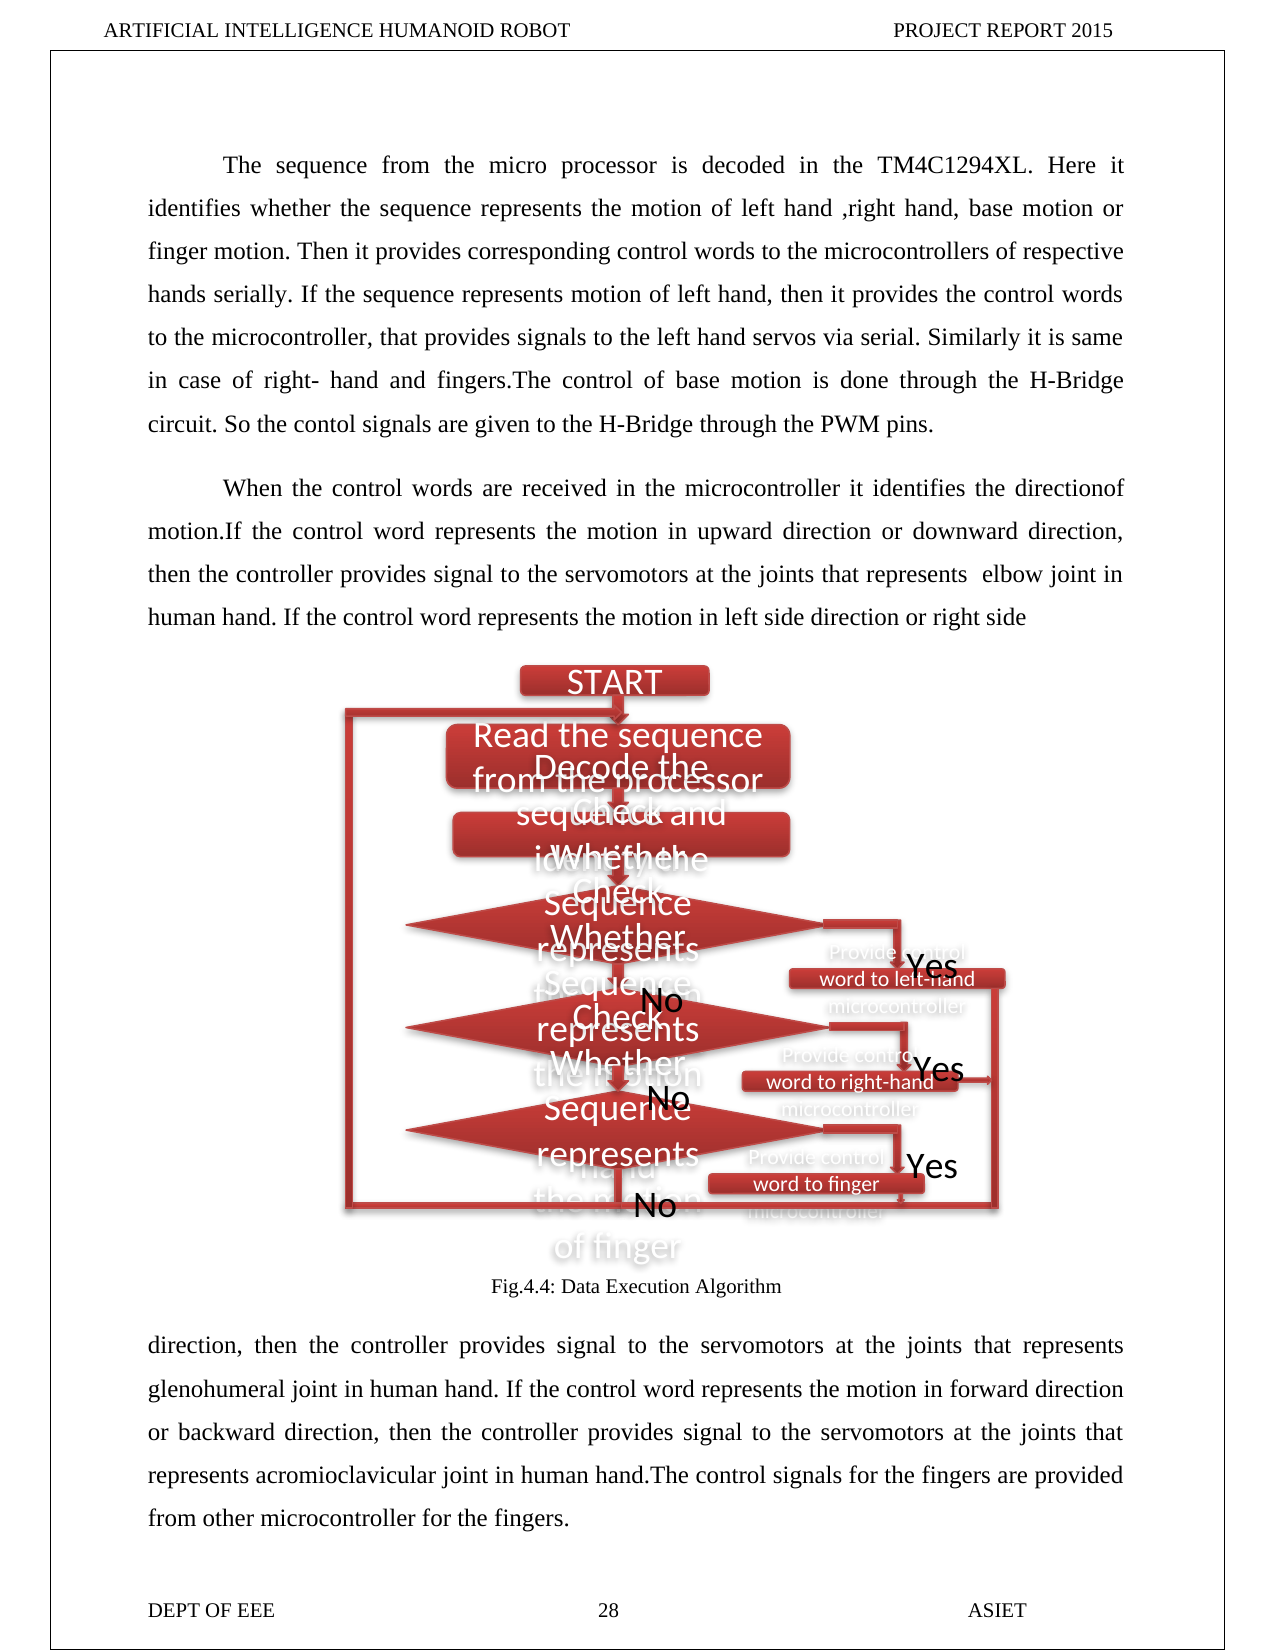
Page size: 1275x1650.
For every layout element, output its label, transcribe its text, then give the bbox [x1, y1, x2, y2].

text Fig.4.4: Data Execution Algorithm [148, 1274, 1125, 1298]
text The sequence from the micro processor is decoded in the TM4C1294XL. Here it identifies whether the sequence represents the motion of left hand ,right hand, base motion or finger motion. Then it provides corresponding control words to the microcontrollers of respective hands serially. If the sequence represents motion of left hand, then it provides the control words to the microcontroller, that provides signals to the left hand servos via serial. Similarly it is same in case of right- hand and fingers.The control of base motion is done through the H-Bridge circuit. So the contol signals are given to the H-Bridge through the PWM pins. [148, 150, 1125, 437]
text When the control words are received in the microcontroller it identifies the directionof motion.If the control word represents the motion in upward direction or downward direction, then the controller provides signal to the servomotors at the joints that represents elbow joint in human hand. If the control word represents the motion in left side direction or right side [148, 473, 1125, 631]
text direction, then the controller provides signal to the servomotors at the joints that represents glenohumeral joint in human hand. If the control word represents the motion in forward direction or backward direction, then the controller provides signal to the servomotors at the joints that represents acromioclavicular joint in human hand.The control signals for the fingers are provided from other microcontroller for the fingers. [148, 1331, 1125, 1532]
